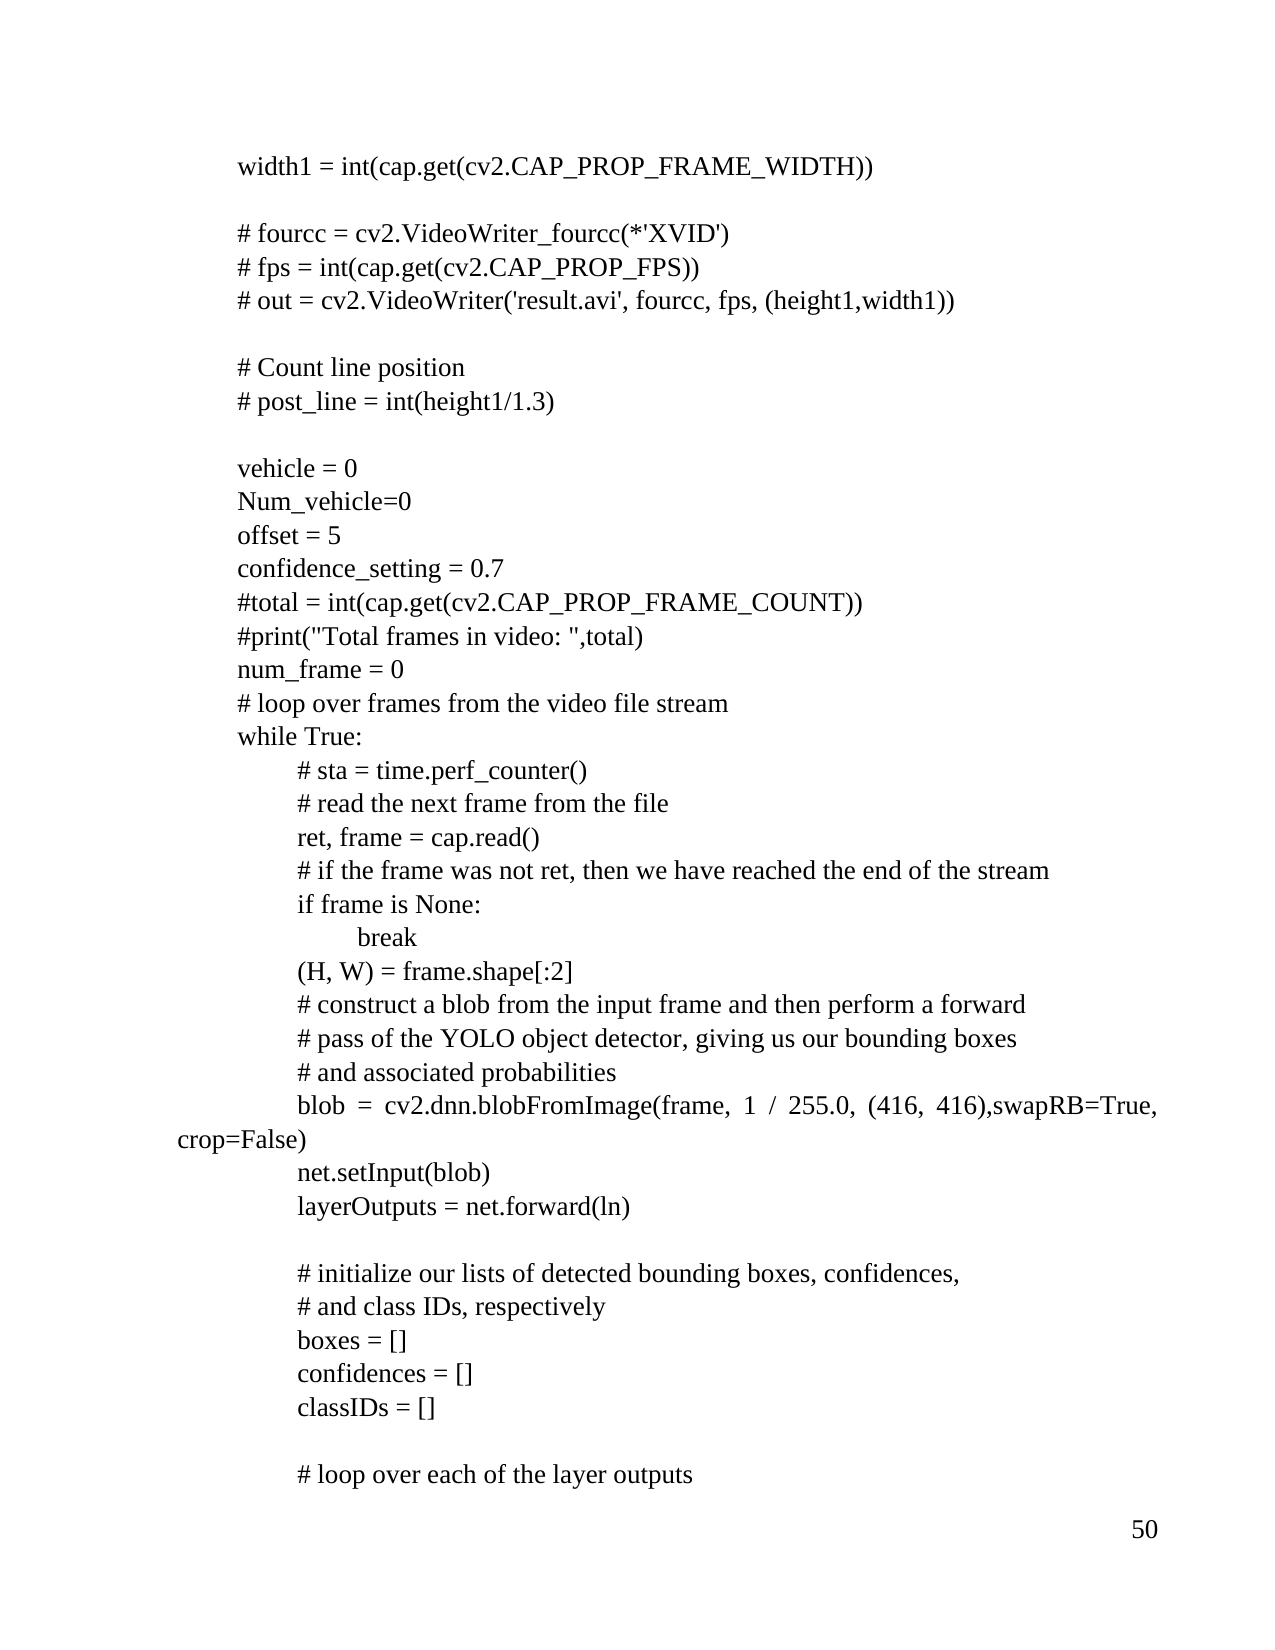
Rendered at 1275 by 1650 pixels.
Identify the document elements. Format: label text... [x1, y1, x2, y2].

text offset = 5 [177, 519, 1158, 550]
text # if the frame was not ret, then we have reached the end of the stream [177, 854, 1158, 886]
text confidence_setting = 0.7 [177, 552, 1158, 584]
text # fps = int(cap.get(cv2.CAP_PROP_FPS)) [177, 251, 1158, 282]
text #total = int(cap.get(cv2.CAP_PROP_FRAME_COUNT)) [177, 586, 1158, 617]
text # and associated probabilities [177, 1056, 1158, 1087]
text # pass of the YOLO object detector, giving us our bounding boxes [177, 1022, 1158, 1053]
text # fourcc = cv2.VideoWriter_fourcc(*'XVID') [177, 217, 1158, 248]
text # loop over each of the layer outputs [177, 1458, 1158, 1489]
text width1 = int(cap.get(cv2.CAP_PROP_FRAME_WIDTH)) [177, 150, 1158, 181]
text (H, W) = frame.shape[:2] [177, 955, 1158, 986]
text # initialize our lists of detected bounding boxes, confidences, [177, 1257, 1158, 1288]
text # Count line position [177, 351, 1158, 382]
text #print("Total frames in video: ",total) [177, 619, 1158, 651]
text # post_line = int(height1/1.3) [177, 385, 1158, 416]
text # out = cv2.VideoWriter('result.avi', fourcc, fps, (height1,width1)) [177, 284, 1158, 315]
text break [177, 921, 1158, 953]
text Num_vehicle=0 [177, 485, 1158, 517]
text classIDs = [] [177, 1391, 1158, 1422]
text net.setInput(blob) [177, 1156, 1158, 1187]
text if frame is None: [177, 888, 1158, 919]
text # sta = time.perf_counter() [177, 754, 1158, 785]
text # loop over frames from the video file stream [177, 687, 1158, 718]
text num_frame = 0 [177, 653, 1158, 684]
text blob = cv2.dnn.blobFromImage(frame, 1 / 255.0, (416, 416),swapRB=True, crop=False) [177, 1089, 1158, 1154]
text boxes = [] [177, 1324, 1158, 1355]
text ret, frame = cap.read() [177, 821, 1158, 852]
text # and class IDs, respectively [177, 1290, 1158, 1322]
text layerOutputs = net.forward(ln) [177, 1190, 1158, 1221]
text while True: [177, 720, 1158, 751]
text # read the next frame from the file [177, 787, 1158, 818]
text vehicle = 0 [177, 452, 1158, 483]
text # construct a blob from the input frame and then perform a forward [177, 988, 1158, 1020]
text confidences = [] [177, 1357, 1158, 1389]
